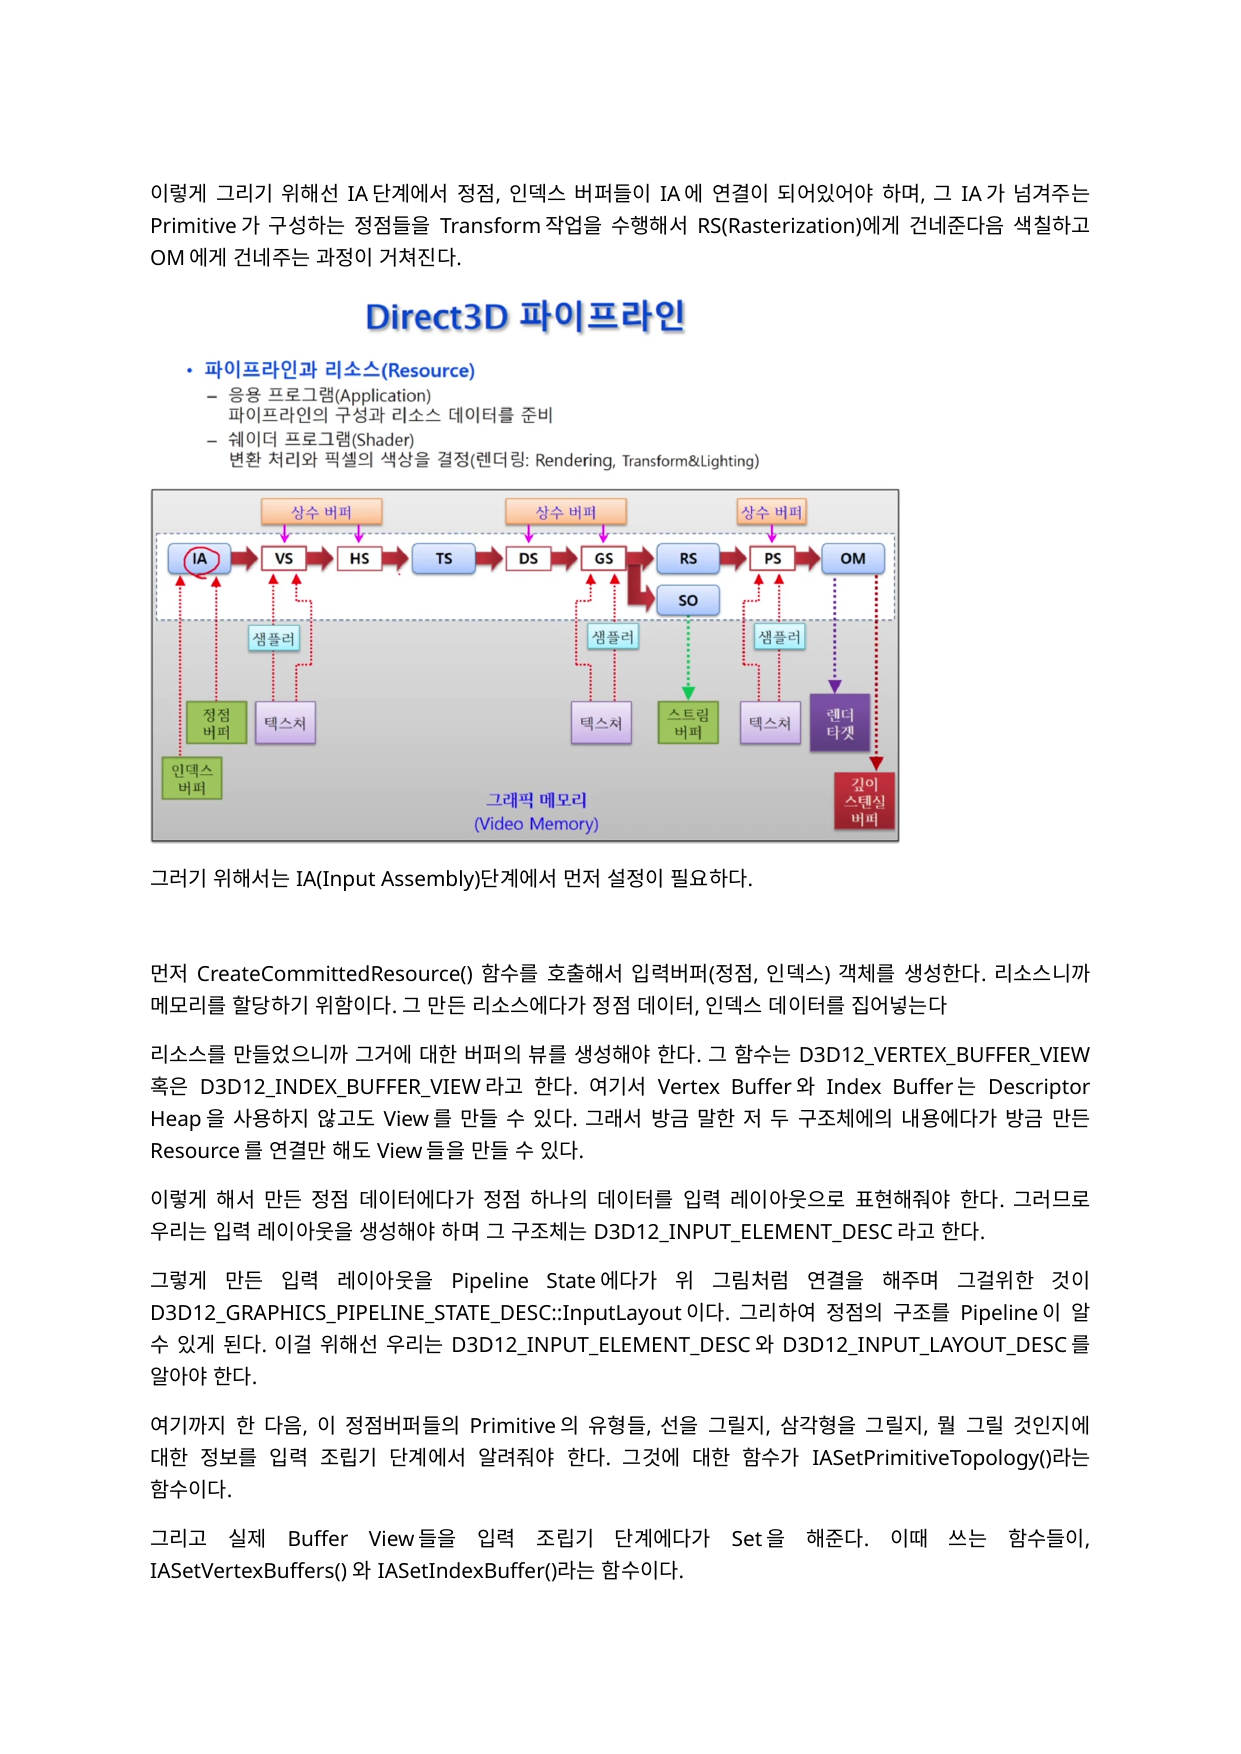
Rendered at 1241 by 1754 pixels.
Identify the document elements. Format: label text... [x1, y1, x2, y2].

picture [150, 290, 902, 844]
text 이렇게 해서 만든 정점 데이터에다가 정점 하나의 데이터를 입력 레이아웃으로 표현해줘야 한다. 그러므로 우리는 입력 레이아웃을 생성해야 하며 그 구조체는 D3D12_INPUT_ELEMENT_DESC라고 한다. [150, 1183, 1090, 1246]
text 리소스를 만들었으니까 그거에 대한 버퍼의 뷰를 생성해야 한다. 그 함수는 D3D12_VERTEX_BUFFER_VIEW 혹은 D3D12_INDEX_BUFFER_VIEW라고 한다. 여기서 Vertex Buffer와 Index Buffer는 Descriptor Heap을 사용하지 않고도 View를 만들 수 있다. 그래서 방금 말한 저 두 구조체에의 내용에다가 방금 만든 Resource를 연결만 해도 View들을 만들 수 있다. [150, 1038, 1090, 1165]
text 그렇게 만든 입력 레이아웃을 Pipeline State에다가 위 그림처럼 연결을 해주며 그걸위한 것이 D3D12_GRAPHICS_PIPELINE_STATE_DESC::InputLayout이다. 그리하여 정점의 구조를 Pipeline이 알 수 있게 된다. 이걸 위해선 우리는 D3D12_INPUT_ELEMENT_DESC와 D3D12_INPUT_LAYOUT_DESC를 알아야 한다. [150, 1264, 1090, 1391]
text 먼저 CreateCommittedResource() 함수를 호출해서 입력버퍼(정점, 인덱스) 객체를 생성한다. 리소스니까 메모리를 할당하기 위함이다. 그 만든 리소스에다가 정점 데이터, 인덱스 데이터를 집어넣는다 [150, 958, 1090, 1020]
text 여기까지 한 다음, 이 정점버퍼들의 Primitive의 유형들, 선을 그릴지, 삼각형을 그릴지, 뭘 그릴 것인지에 대한 정보를 입력 조립기 단계에서 알려줘야 한다. 그것에 대한 함수가 IASetPrimitiveTopology()라는 함수이다. [150, 1409, 1090, 1504]
text 그리고 실제 Buffer View들을 입력 조립기 단계에다가 Set을 해준다. 이때 쓰는 함수들이, IASetVertexBuffers() 와 IASetIndexBuffer()라는 함수이다. [150, 1522, 1090, 1585]
text 이렇게 그리기 위해선 IA단계에서 정점, 인덱스 버퍼들이 IA에 연결이 되어있어야 하며, 그 IA가 넘겨주는 Primitive가 구성하는 정점들을 Transform작업을 수행해서 RS(Rasterization)에게 건네준다음 색칠하고 OM에게 건네주는 과정이 거쳐진다. [150, 177, 1090, 272]
text 그러기 위해서는 IA(Input Assembly)단계에서 먼저 설정이 필요하다. [150, 862, 1090, 892]
